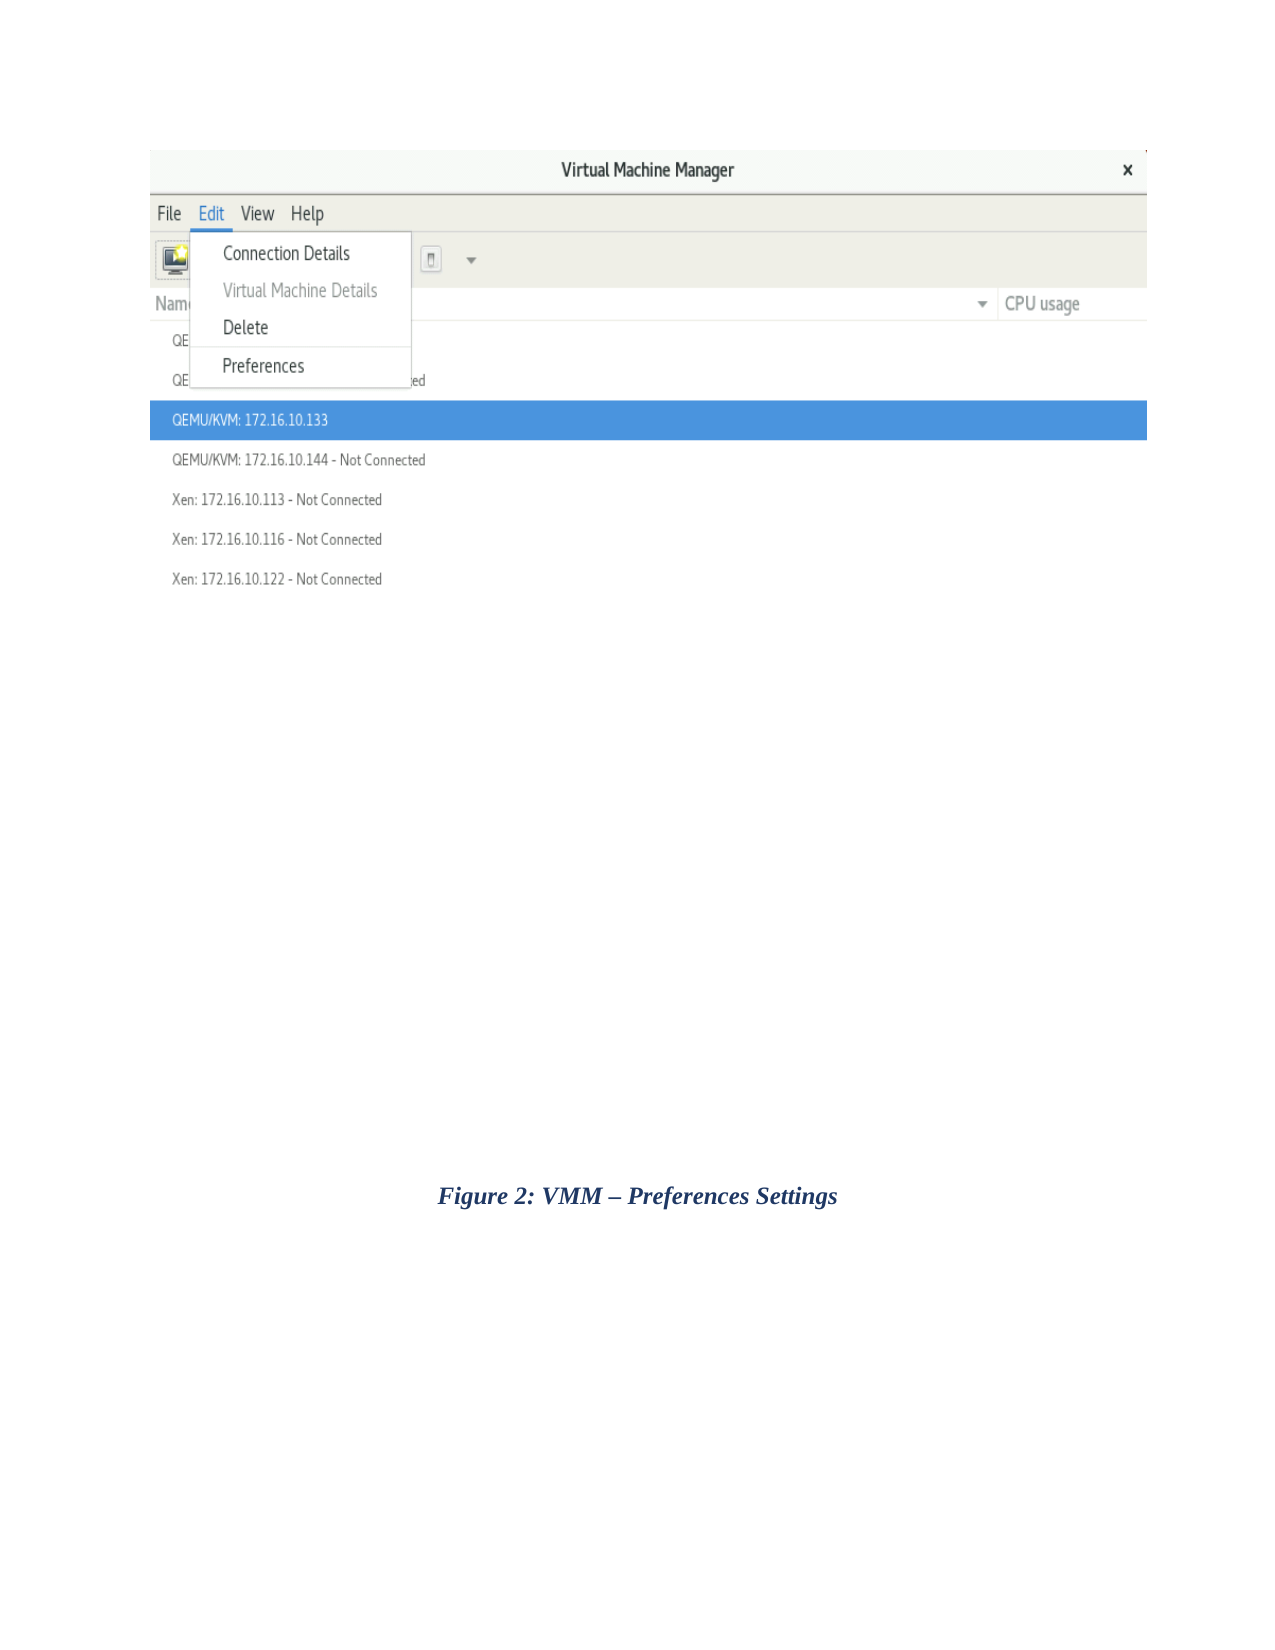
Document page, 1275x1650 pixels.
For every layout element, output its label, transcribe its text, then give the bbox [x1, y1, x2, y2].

picture [150, 150, 1147, 1182]
text Figure 2: VMM – Preferences Settings [150, 1182, 1125, 1210]
